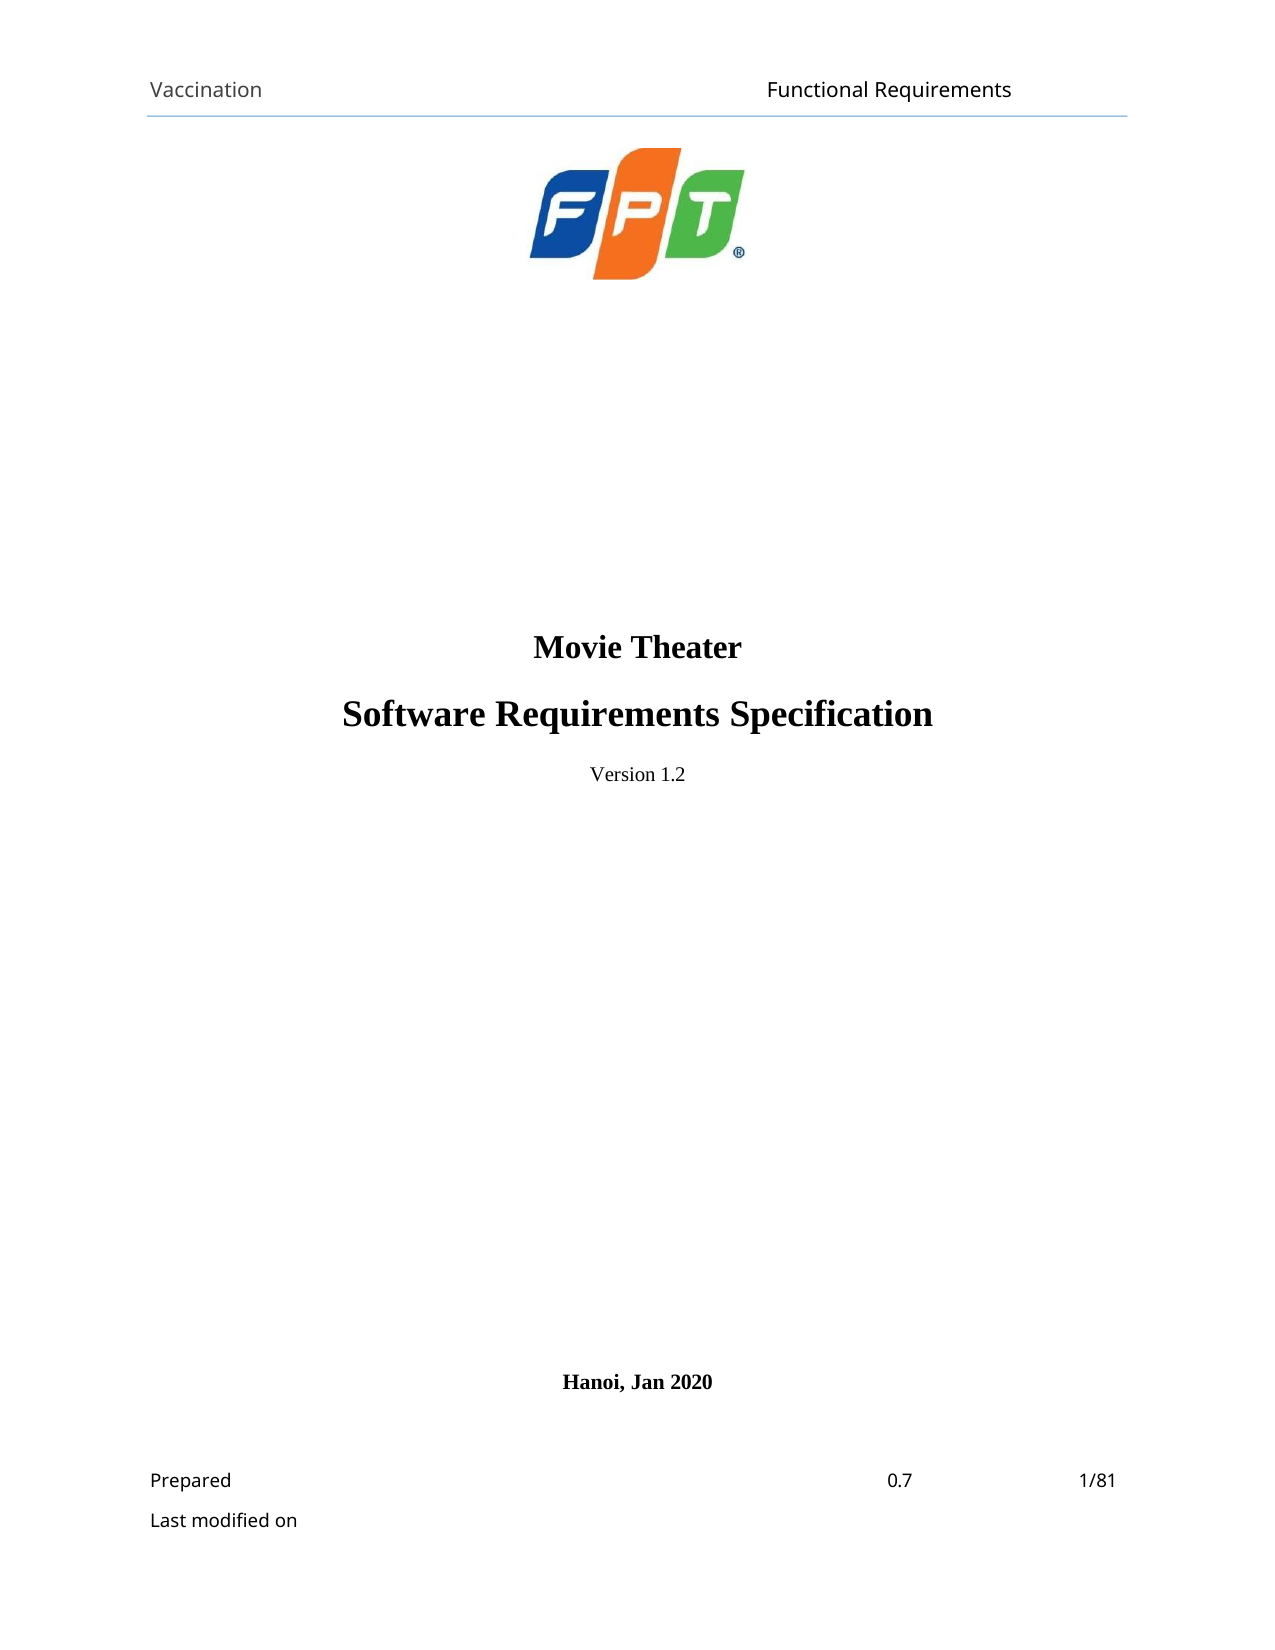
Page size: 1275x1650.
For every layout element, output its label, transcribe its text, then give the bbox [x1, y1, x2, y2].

title Software Requirements Specification [150, 691, 1125, 734]
text Version 1.2 [150, 762, 1125, 786]
text Movie Theater [150, 627, 1125, 666]
text Hanoi, Jan 2020 [150, 1369, 1125, 1394]
picture [526, 148, 748, 280]
